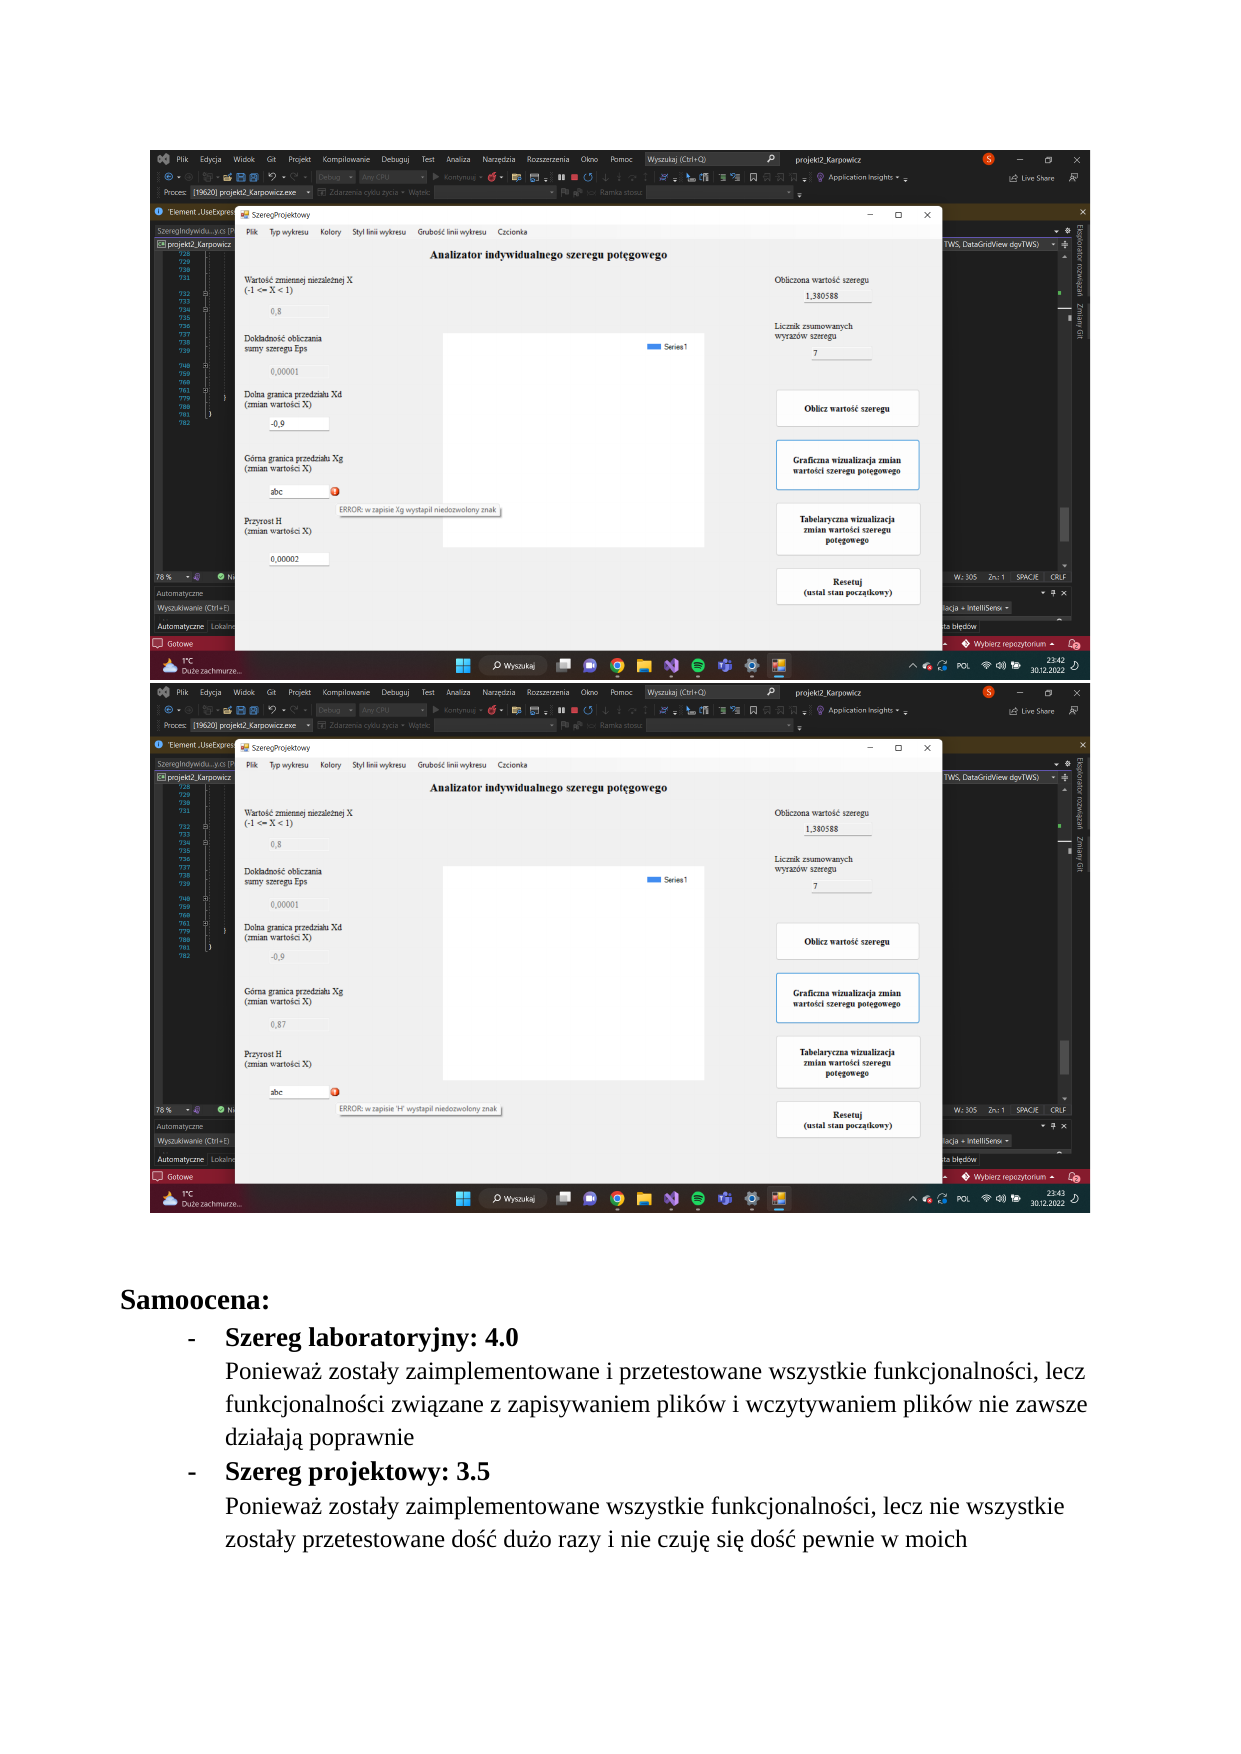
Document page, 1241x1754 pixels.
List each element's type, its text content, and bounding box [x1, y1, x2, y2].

picture [150, 150, 1091, 680]
list Szereg projektowy: 3.5 [187, 1455, 1090, 1486]
picture [150, 683, 1091, 1213]
text Samoocena: [106, 1282, 1090, 1316]
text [225, 1491, 1090, 1553]
list Szereg laboratoryjny: 4.0 Ponieważ zostały zaimplementowane i przetestowane wszystkie funkcjonalności, lecz funkcjonalności związane z zapisywaniem plików i wczytywaniem plików nie zawsze działają poprawnie [187, 1321, 1090, 1451]
